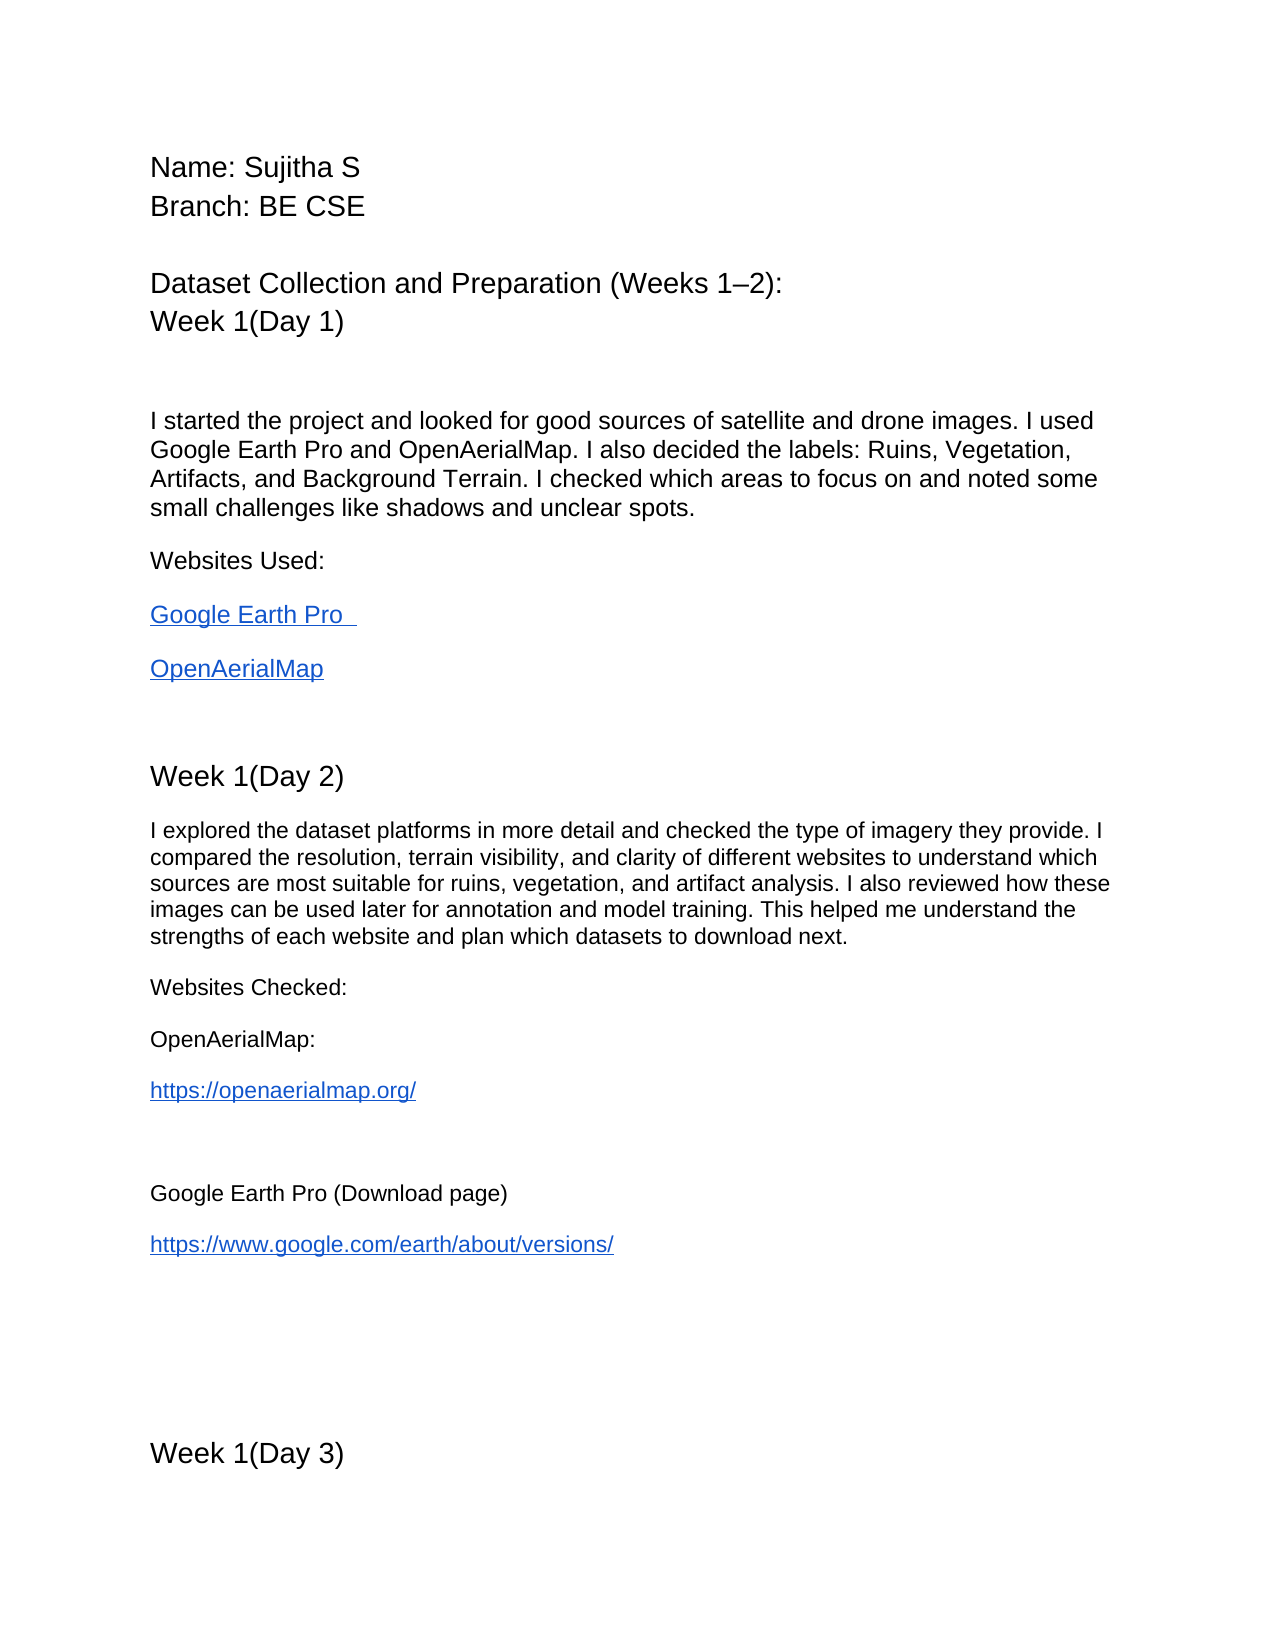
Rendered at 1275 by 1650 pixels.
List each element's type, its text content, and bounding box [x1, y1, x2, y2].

text Week 1(Day 1) [150, 304, 1125, 338]
text Dataset Collection and Preparation (Weeks 1–2): [150, 266, 1125, 299]
text Name: Sujitha S [150, 150, 1125, 183]
text OpenAerialMap [150, 654, 1125, 682]
text https://openaerialmap.org/ [150, 1077, 1125, 1103]
text I explored the dataset platforms in more detail and checked the type of imagery they provide. I compared the resolution, terrain visibility, and clarity of different websites to understand which sources are most suitable for ruins, vegetation, and artifact analysis. I also reviewed how these images can be used later for annotation and model training. This helped me understand the strengths of each website and plan which datasets to download next. [150, 817, 1125, 949]
text Websites Checked: [150, 974, 1125, 1001]
text Websites Used: [150, 546, 1125, 575]
text Week 1(Day 2) [150, 759, 1125, 792]
text Branch: BE CSE [150, 188, 1125, 222]
text Google Earth Pro (Download page) [150, 1179, 1125, 1206]
text OpenAerialMap: [150, 1026, 1125, 1052]
text I started the project and looked for good sources of satellite and drone images. I used Google Earth Pro and OpenAerialMap. I also decided the labels: Ruins, Vegetation, Artifacts, and Background Terrain. I checked which areas to focus on and noted some small challenges like shadows and unclear spots. [150, 406, 1125, 521]
text Google Earth Pro [150, 600, 1125, 629]
text Week 1(Day 3) [150, 1436, 1125, 1470]
text https://www.google.com/earth/about/versions/ [150, 1231, 1125, 1257]
